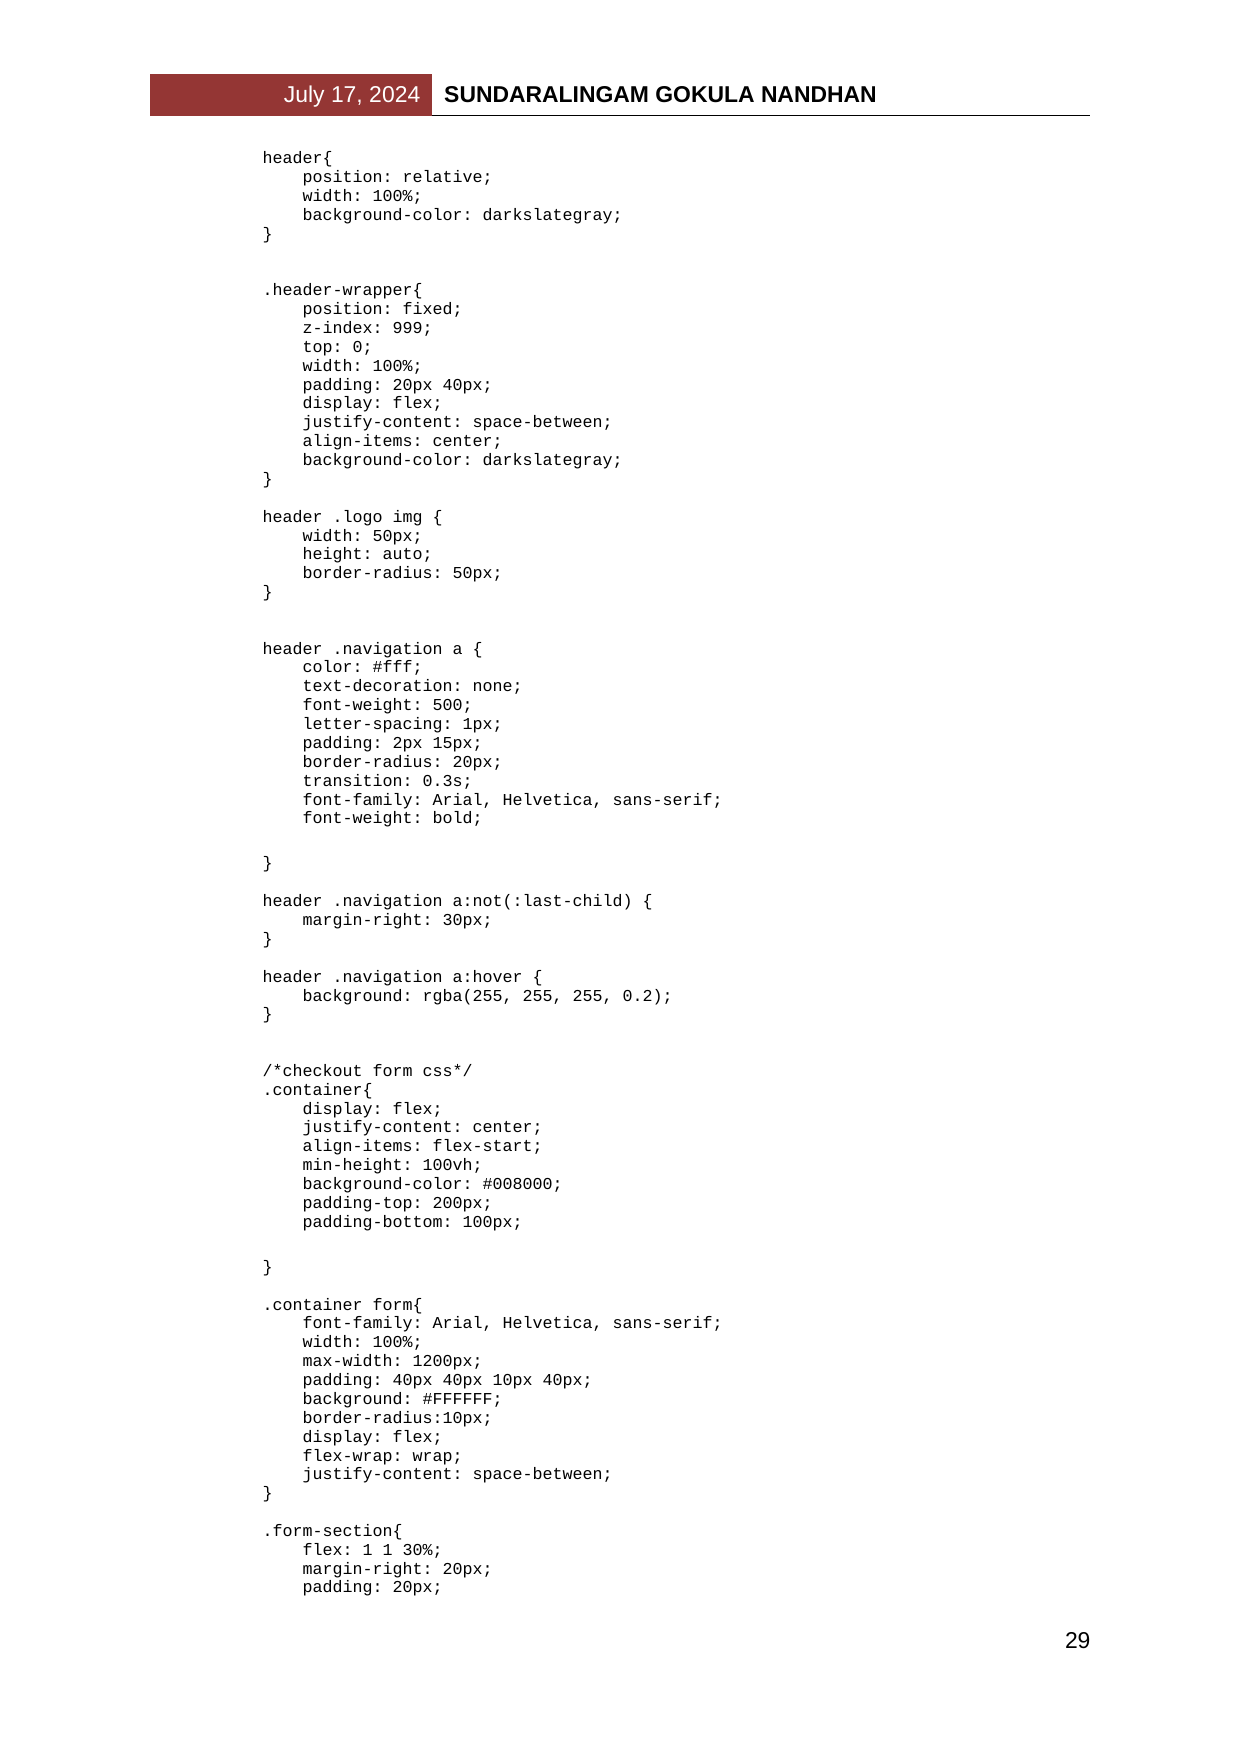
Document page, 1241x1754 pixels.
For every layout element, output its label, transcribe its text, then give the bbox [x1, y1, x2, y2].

text padding-bottom: 100px; [262, 1213, 1090, 1232]
text font-family: Arial, Helvetica, sans-serif; [262, 791, 1090, 810]
text } [262, 1258, 1090, 1277]
text .header-wrapper{ [262, 282, 1090, 301]
text background-color: darkslategray; [262, 452, 1090, 471]
text position: relative; [262, 169, 1090, 188]
text letter-spacing: 1px; [262, 716, 1090, 734]
text top: 0; [262, 338, 1090, 357]
text display: flex; [262, 1100, 1090, 1119]
text text-decoration: none; [262, 678, 1090, 697]
text } [262, 471, 1090, 489]
text header .navigation a { [262, 640, 1090, 659]
text header .navigation a:hover { [262, 968, 1090, 987]
text width: 100%; [262, 1334, 1090, 1353]
text .container{ [262, 1081, 1090, 1100]
text header{ [262, 150, 1090, 169]
text justify-content: space-between; [262, 414, 1090, 433]
text justify-content: center; [262, 1119, 1090, 1138]
text border-radius: 50px; [262, 565, 1090, 584]
text header .logo img { [262, 508, 1090, 527]
text padding: 40px 40px 10px 40px; [262, 1372, 1090, 1391]
text flex: 1 1 30%; [262, 1541, 1090, 1560]
text font-weight: 500; [262, 697, 1090, 716]
text background-color: #008000; [262, 1176, 1090, 1194]
text } [262, 931, 1090, 949]
text justify-content: space-between; [262, 1466, 1090, 1485]
text } [262, 855, 1090, 874]
text .container form{ [262, 1296, 1090, 1315]
text align-items: center; [262, 433, 1090, 452]
text font-family: Arial, Helvetica, sans-serif; [262, 1315, 1090, 1334]
text } [262, 225, 1090, 244]
text transition: 0.3s; [262, 772, 1090, 791]
text height: auto; [262, 546, 1090, 565]
text } [262, 1006, 1090, 1025]
text display: flex; [262, 1428, 1090, 1447]
text max-width: 1200px; [262, 1353, 1090, 1372]
text position: fixed; [262, 301, 1090, 320]
text display: flex; [262, 395, 1090, 414]
text width: 100%; [262, 357, 1090, 376]
text margin-right: 30px; [262, 912, 1090, 931]
text min-height: 100vh; [262, 1157, 1090, 1176]
text margin-right: 20px; [262, 1560, 1090, 1579]
text background-color: darkslategray; [262, 207, 1090, 225]
text padding: 20px 40px; [262, 376, 1090, 395]
text width: 50px; [262, 527, 1090, 546]
text /*checkout form css*/ [262, 1062, 1090, 1081]
text flex-wrap: wrap; [262, 1447, 1090, 1466]
text } [262, 584, 1090, 602]
text padding: 20px; [262, 1579, 1090, 1598]
text align-items: flex-start; [262, 1138, 1090, 1157]
text background: #FFFFFF; [262, 1391, 1090, 1409]
text z-index: 999; [262, 320, 1090, 338]
text padding-top: 200px; [262, 1194, 1090, 1213]
text color: #fff; [262, 659, 1090, 678]
text border-radius:10px; [262, 1409, 1090, 1428]
text header .navigation a:not(:last-child) { [262, 893, 1090, 912]
text width: 100%; [262, 188, 1090, 207]
text .form-section{ [262, 1522, 1090, 1541]
text border-radius: 20px; [262, 753, 1090, 772]
text background: rgba(255, 255, 255, 0.2); [262, 987, 1090, 1006]
text } [262, 1485, 1090, 1504]
text font-weight: bold; [262, 810, 1090, 829]
text padding: 2px 15px; [262, 734, 1090, 753]
